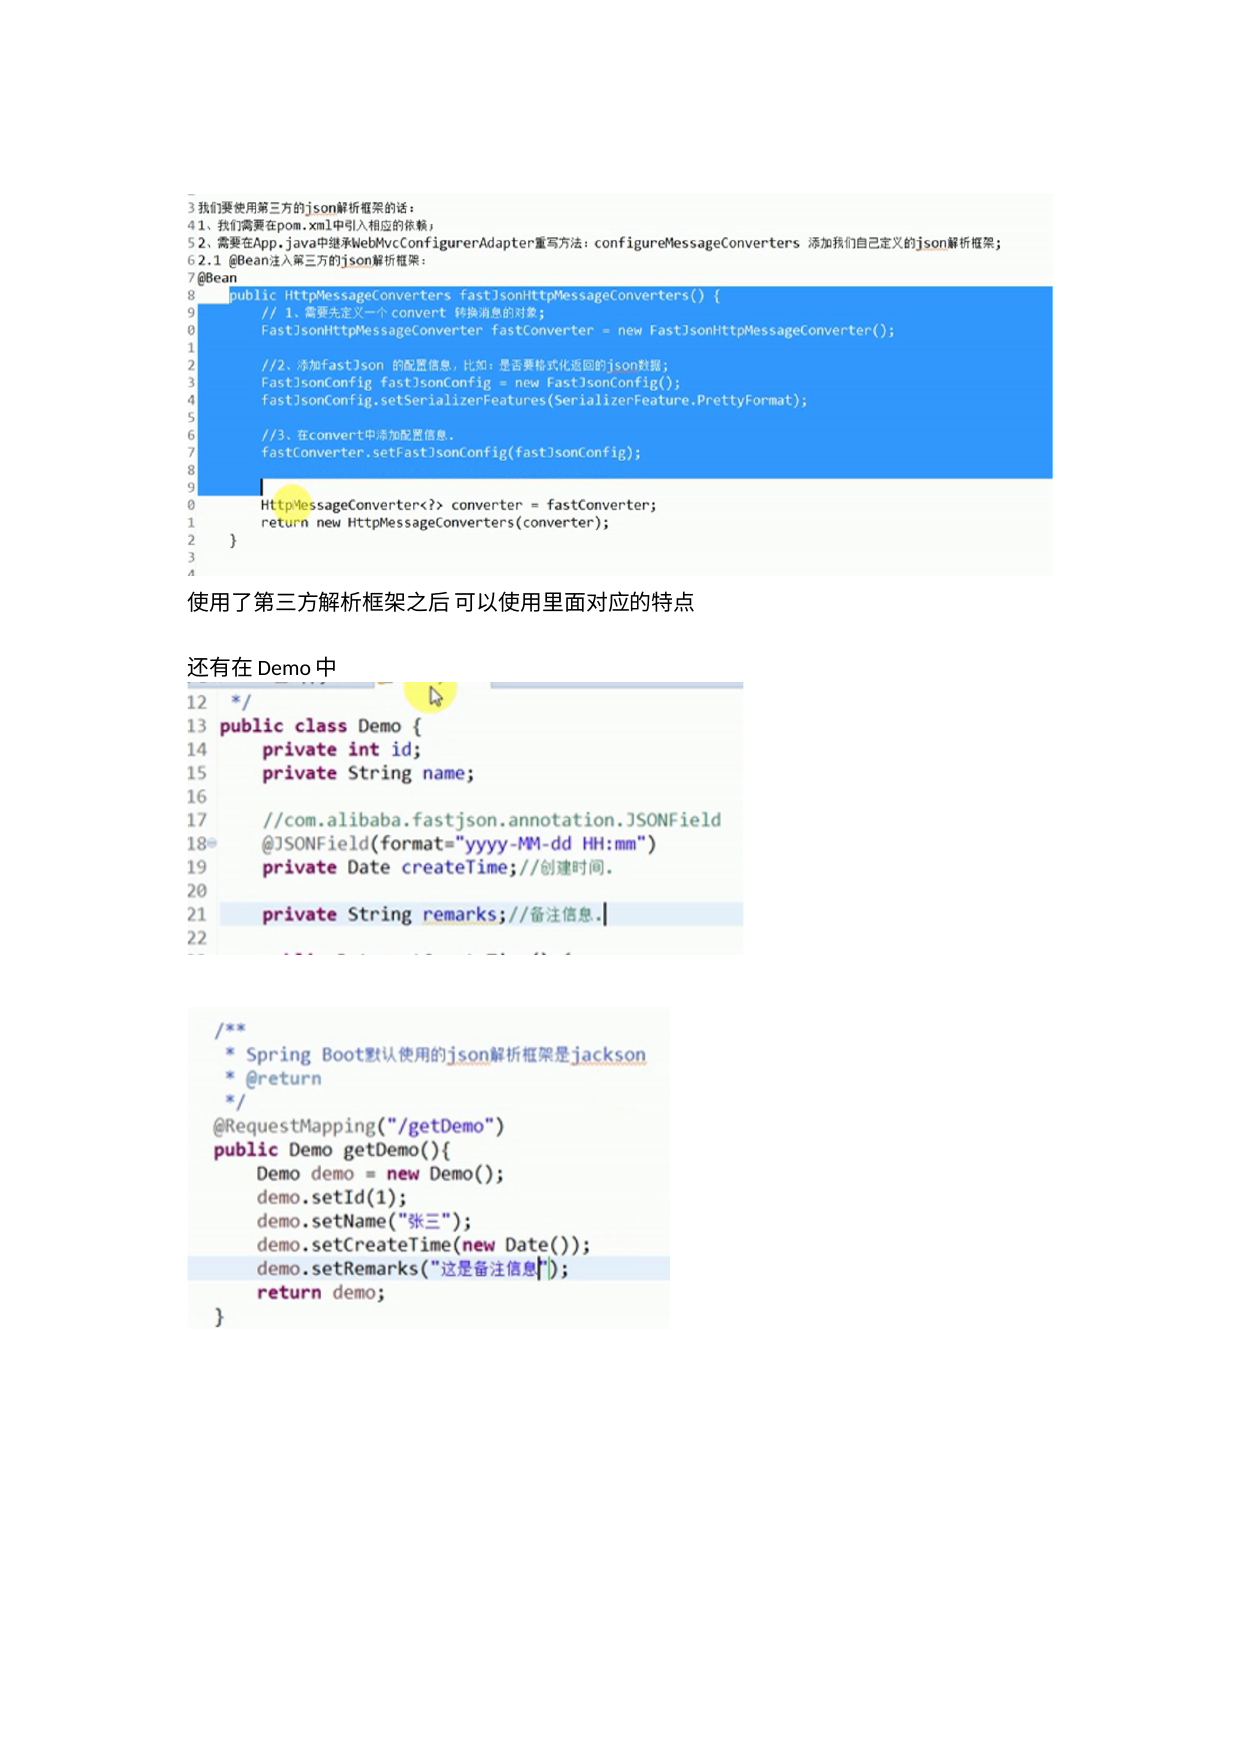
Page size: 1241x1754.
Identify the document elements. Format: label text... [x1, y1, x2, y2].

text 还有在Demo中 [187, 649, 1053, 682]
picture [187, 1007, 670, 1329]
picture [187, 682, 744, 955]
text 使用了第三方解析框架之后 可以使用里面对应的特点 [187, 584, 1053, 617]
picture [187, 194, 1053, 576]
